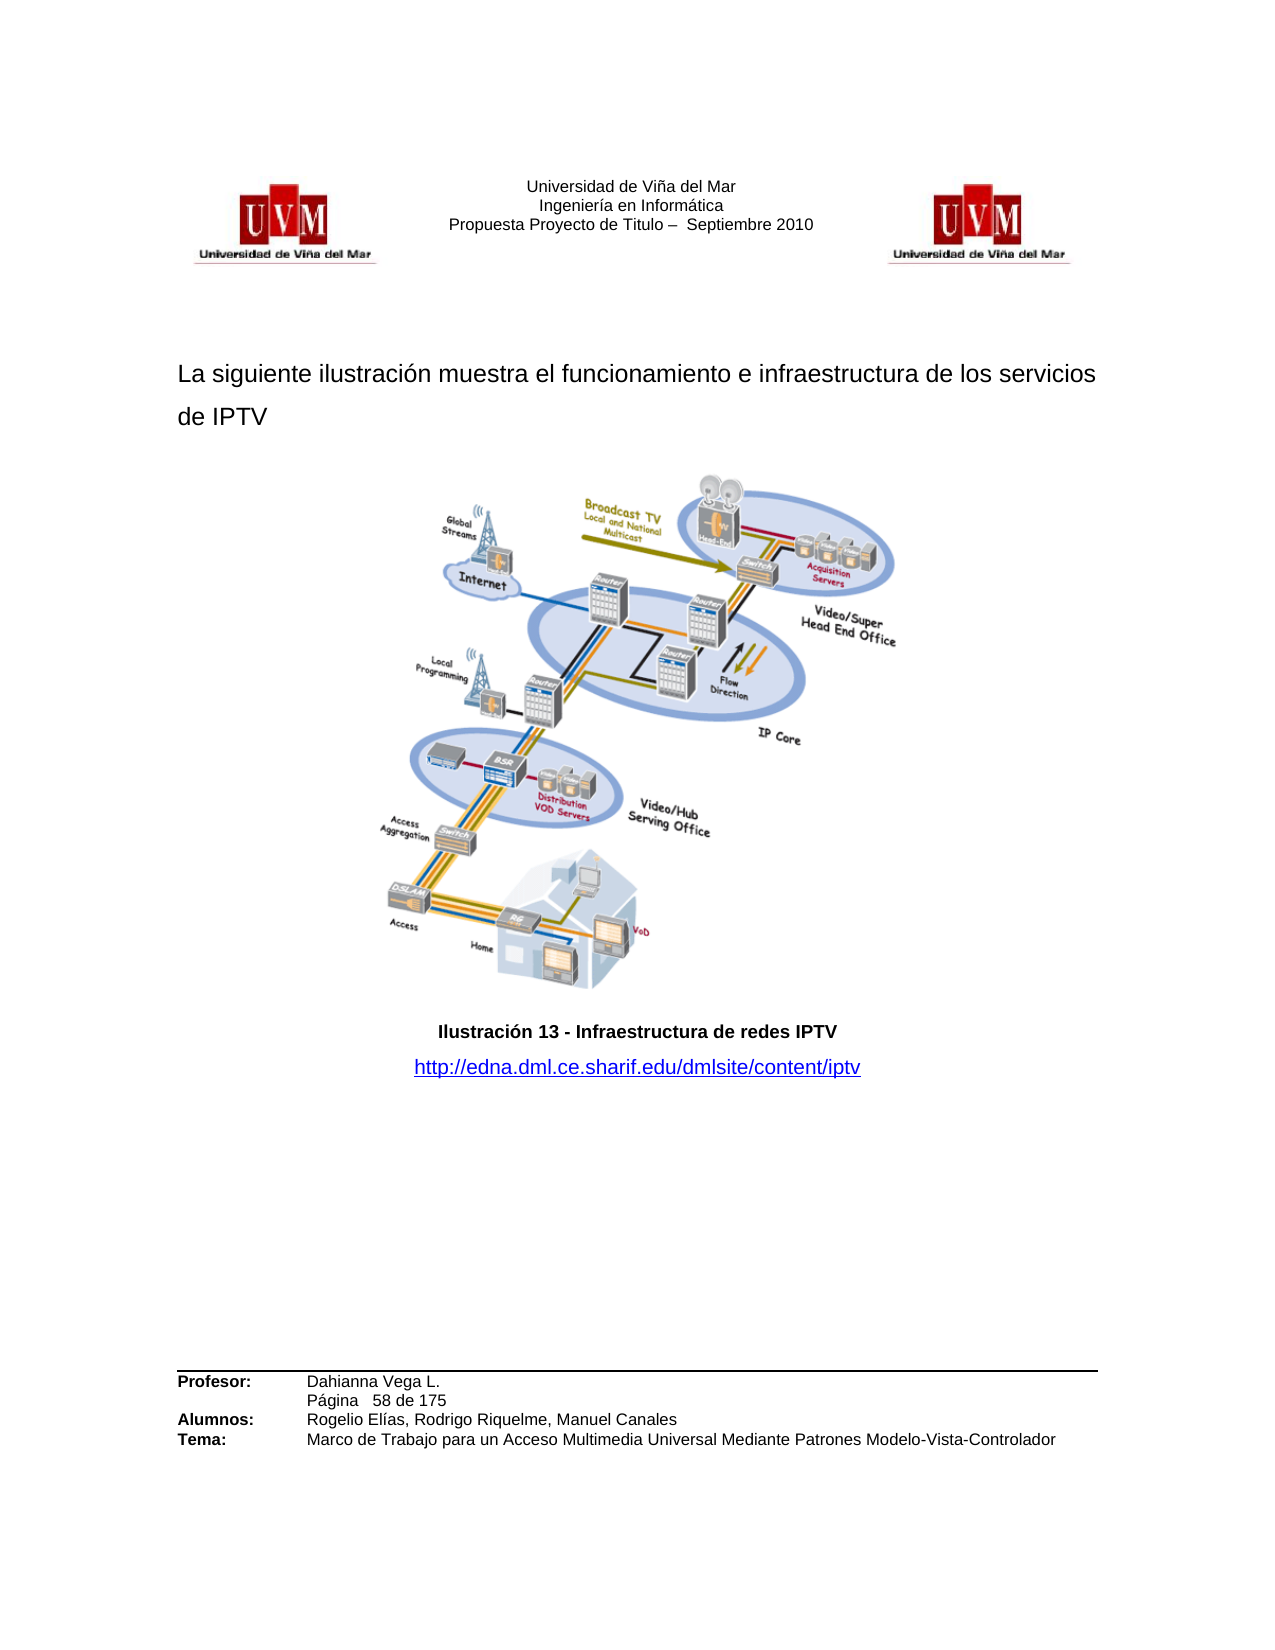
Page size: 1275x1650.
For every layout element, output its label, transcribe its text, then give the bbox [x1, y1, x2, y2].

text Ilustración 13 - Infraestructura de redes IPTV [177, 1021, 1098, 1042]
text La siguiente ilustración muestra el funcionamiento e infraestructura de los servicios de IPTV [177, 359, 1098, 431]
picture [373, 466, 902, 993]
picture [871, 176, 1084, 267]
picture [177, 176, 390, 267]
subtitle http://edna.dml.ce.sharif.edu/dmlsite/content/iptv [177, 1054, 1098, 1078]
